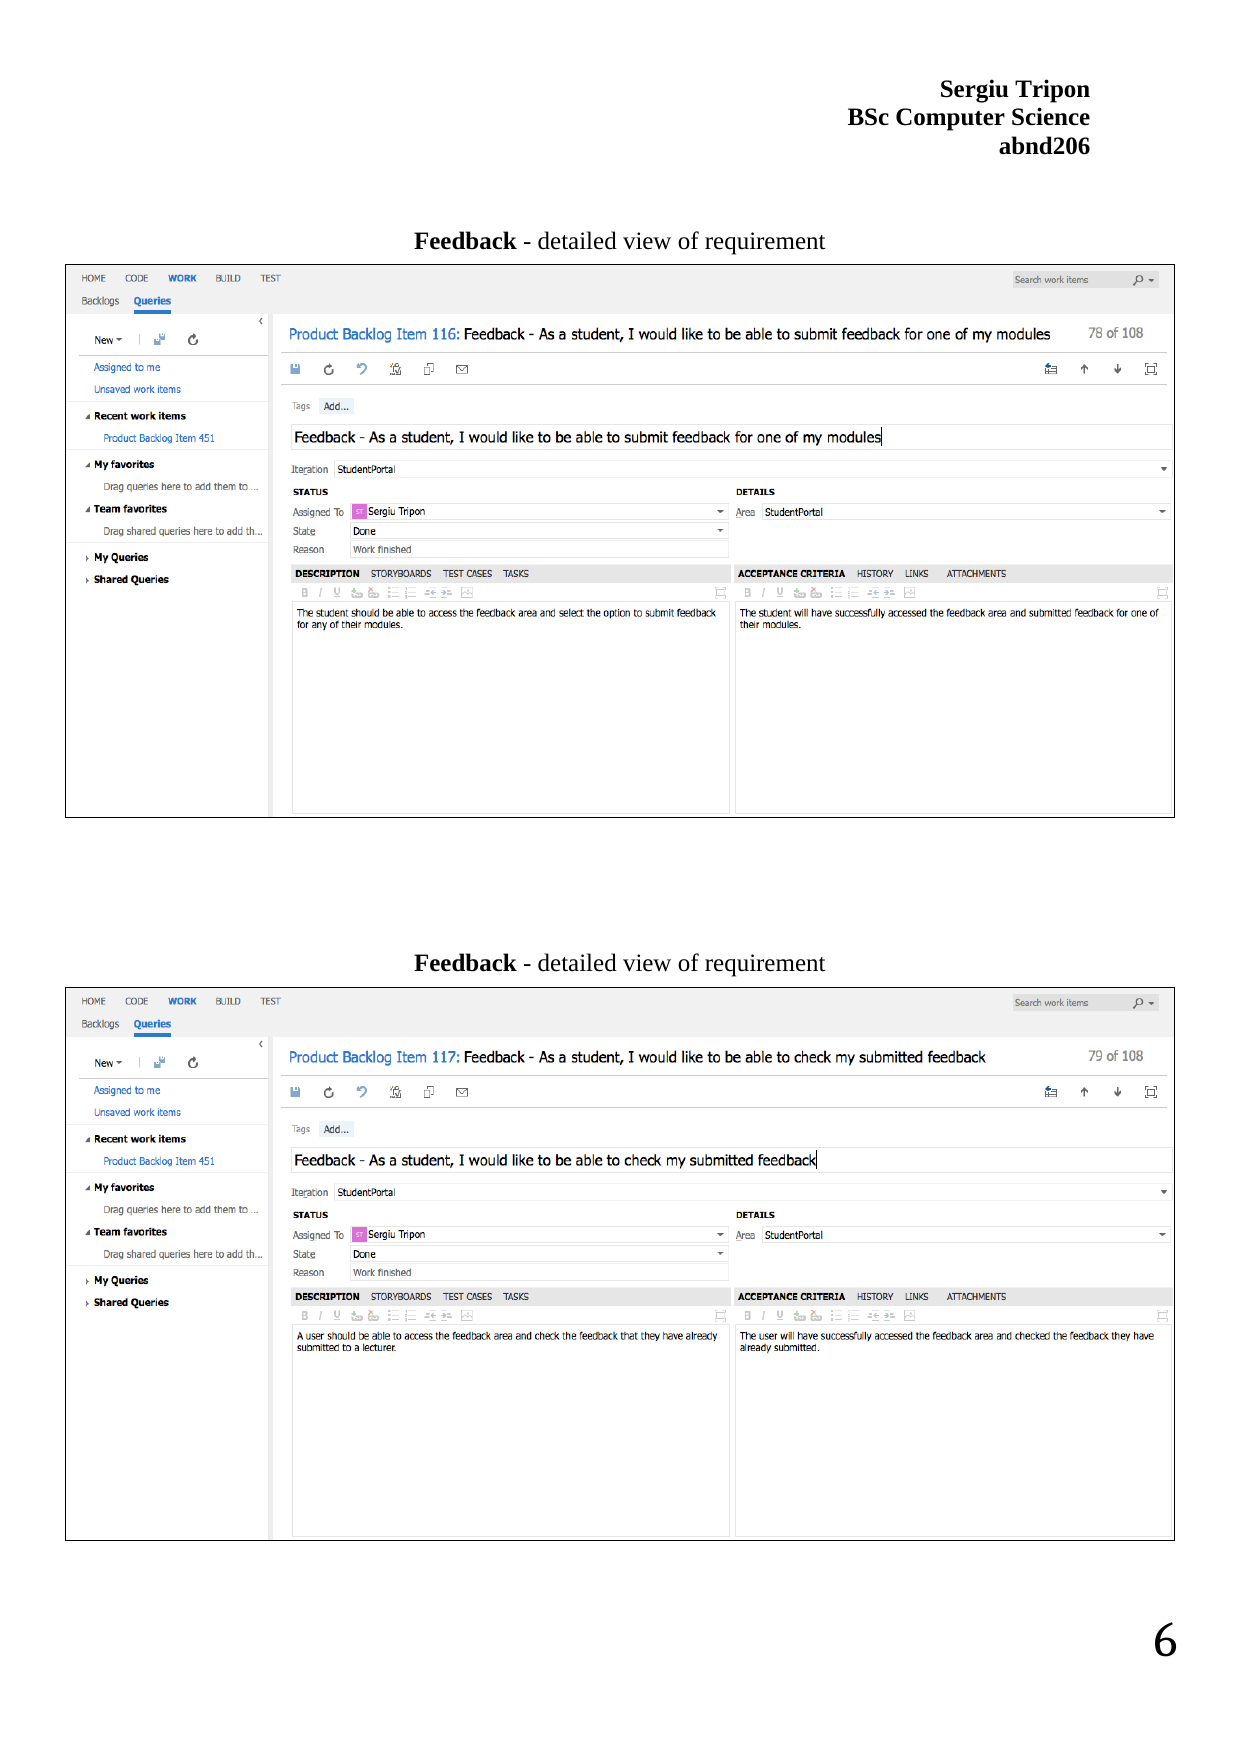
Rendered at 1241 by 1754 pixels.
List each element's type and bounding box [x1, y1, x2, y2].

picture [66, 988, 1174, 1540]
picture [66, 265, 1174, 817]
